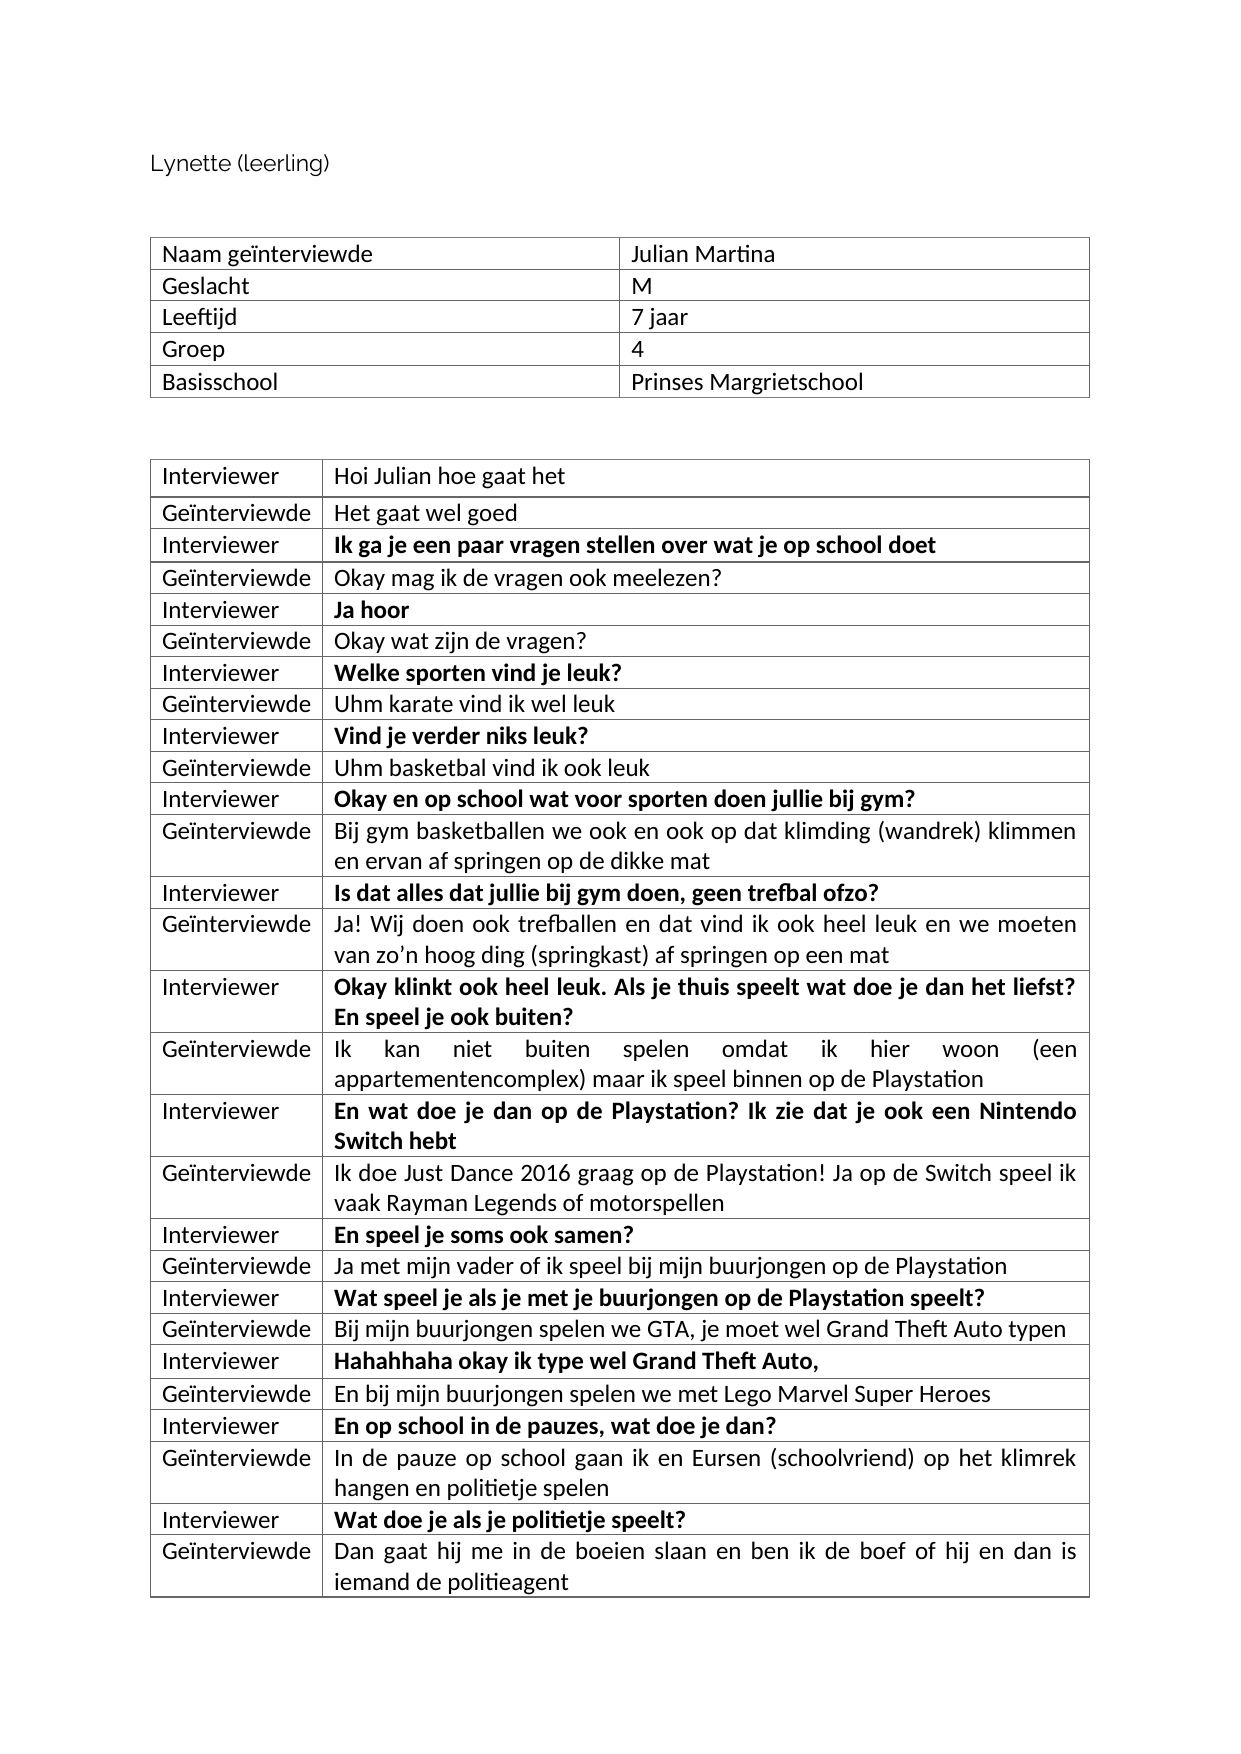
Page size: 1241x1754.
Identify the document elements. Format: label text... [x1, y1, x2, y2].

table_cell Okay en op school wat voor sporten doen jullie bij gym? [323, 783, 1089, 814]
table_cell Geïnterviewde [151, 1379, 322, 1409]
table_cell Welke sporten vind je leuk? [323, 657, 1089, 688]
table_cell Prinses Margrietschool [620, 366, 1089, 397]
table_cell En wat doe je dan op de Playstation? Ik zie dat je ook een Nintendo Switch hebt [323, 1095, 1089, 1156]
table_cell Interviewer [151, 720, 322, 751]
table_cell Interviewer [151, 529, 322, 561]
table_cell Interviewer [151, 783, 322, 814]
table_cell Wat speel je als je met je buurjongen op de Playstation speelt? [323, 1282, 1089, 1313]
table_cell Geïnterviewde [151, 1251, 322, 1281]
table_cell 4 [620, 333, 1089, 365]
table_cell Vind je verder niks leuk? [323, 720, 1089, 751]
table_cell Hahahhaha okay ik type wel Grand Theft Auto, [323, 1345, 1089, 1377]
table_cell In de pauze op school gaan ik en Eursen (schoolvriend) op het klimrek hangen en politietje spelen [323, 1442, 1089, 1503]
table_cell Geïnterviewde [151, 626, 322, 656]
table_cell Interviewer [151, 1219, 322, 1249]
table_cell Interviewer [151, 1095, 322, 1156]
table_cell Groep [151, 333, 619, 365]
table_cell Dan gaat hij me in de boeien slaan en ben ik de boef of hij en dan is iemand de politieagent [323, 1535, 1089, 1596]
table_cell Leeftijd [151, 301, 619, 332]
table_cell Ja! Wij doen ook trefballen en dat vind ik ook heel leuk en we moeten van zo’n hoog ding (springkast) af springen op een mat [323, 909, 1089, 969]
table_cell Interviewer [151, 877, 322, 907]
table_cell Okay klinkt ook heel leuk. Als je thuis speelt wat doe je dan het liefst? En speel je ook buiten? [323, 971, 1089, 1032]
table_cell Geïnterviewde [151, 1442, 322, 1503]
table_header Interviewer [151, 460, 322, 496]
table_header Hoi Julian hoe gaat het [323, 460, 1089, 496]
table_cell Geïnterviewde [151, 815, 322, 876]
table_cell Geïnterviewde [151, 563, 322, 593]
table_cell Geïnterviewde [151, 909, 322, 969]
table_cell Okay mag ik de vragen ook meelezen? [323, 563, 1089, 593]
table_cell Ik doe Just Dance 2016 graag op de Playstation! Ja op de Switch speel ik vaak Rayman Legends of motorspellen [323, 1157, 1089, 1218]
table_cell Interviewer [151, 1504, 322, 1534]
table_cell Interviewer [151, 594, 322, 624]
table_cell En bij mijn buurjongen spelen we met Lego Marvel Super Heroes [323, 1379, 1089, 1409]
table_cell En op school in de pauzes, wat doe je dan? [323, 1410, 1089, 1441]
subtitle Lynette (leerling) [150, 150, 1090, 177]
table_cell En speel je soms ook samen? [323, 1219, 1089, 1249]
table_cell Interviewer [151, 971, 322, 1032]
table_cell Geïnterviewde [151, 752, 322, 782]
table_cell Ja hoor [323, 594, 1089, 624]
table_cell Geïnterviewde [151, 498, 322, 528]
table_cell Is dat alles dat jullie bij gym doen, geen trefbal ofzo? [323, 877, 1089, 907]
table_cell Geïnterviewde [151, 1535, 322, 1596]
table_header Naam geïnterviewde [151, 238, 619, 269]
table_cell Geïnterviewde [151, 1314, 322, 1344]
table_cell Interviewer [151, 657, 322, 688]
table_cell Het gaat wel goed [323, 498, 1089, 528]
table_cell Basisschool [151, 366, 619, 397]
table_cell Uhm basketbal vind ik ook leuk [323, 752, 1089, 782]
table_cell M [620, 270, 1089, 300]
table_cell Interviewer [151, 1282, 322, 1313]
table_cell Bij gym basketballen we ook en ook op dat klimding (wandrek) klimmen en ervan af springen op de dikke mat [323, 815, 1089, 876]
table_cell Bij mijn buurjongen spelen we GTA, je moet wel Grand Theft Auto typen [323, 1314, 1089, 1344]
table_cell Geïnterviewde [151, 1033, 322, 1094]
table_cell Ik kan niet buiten spelen omdat ik hier woon (een appartementencomplex) maar ik speel binnen op de Playstation [323, 1033, 1089, 1094]
table_cell Interviewer [151, 1345, 322, 1377]
table_cell Okay wat zijn de vragen? [323, 626, 1089, 656]
table_cell Geïnterviewde [151, 689, 322, 719]
table_header Julian Martina [620, 238, 1089, 269]
table_cell Interviewer [151, 1410, 322, 1441]
table_cell Ja met mijn vader of ik speel bij mijn buurjongen op de Playstation [323, 1251, 1089, 1281]
table_cell Uhm karate vind ik wel leuk [323, 689, 1089, 719]
table_cell Ik ga je een paar vragen stellen over wat je op school doet [323, 529, 1089, 561]
table_cell Geslacht [151, 270, 619, 300]
table_cell Wat doe je als je politietje speelt? [323, 1504, 1089, 1534]
table_cell Geïnterviewde [151, 1157, 322, 1218]
table_cell 7 jaar [620, 301, 1089, 332]
